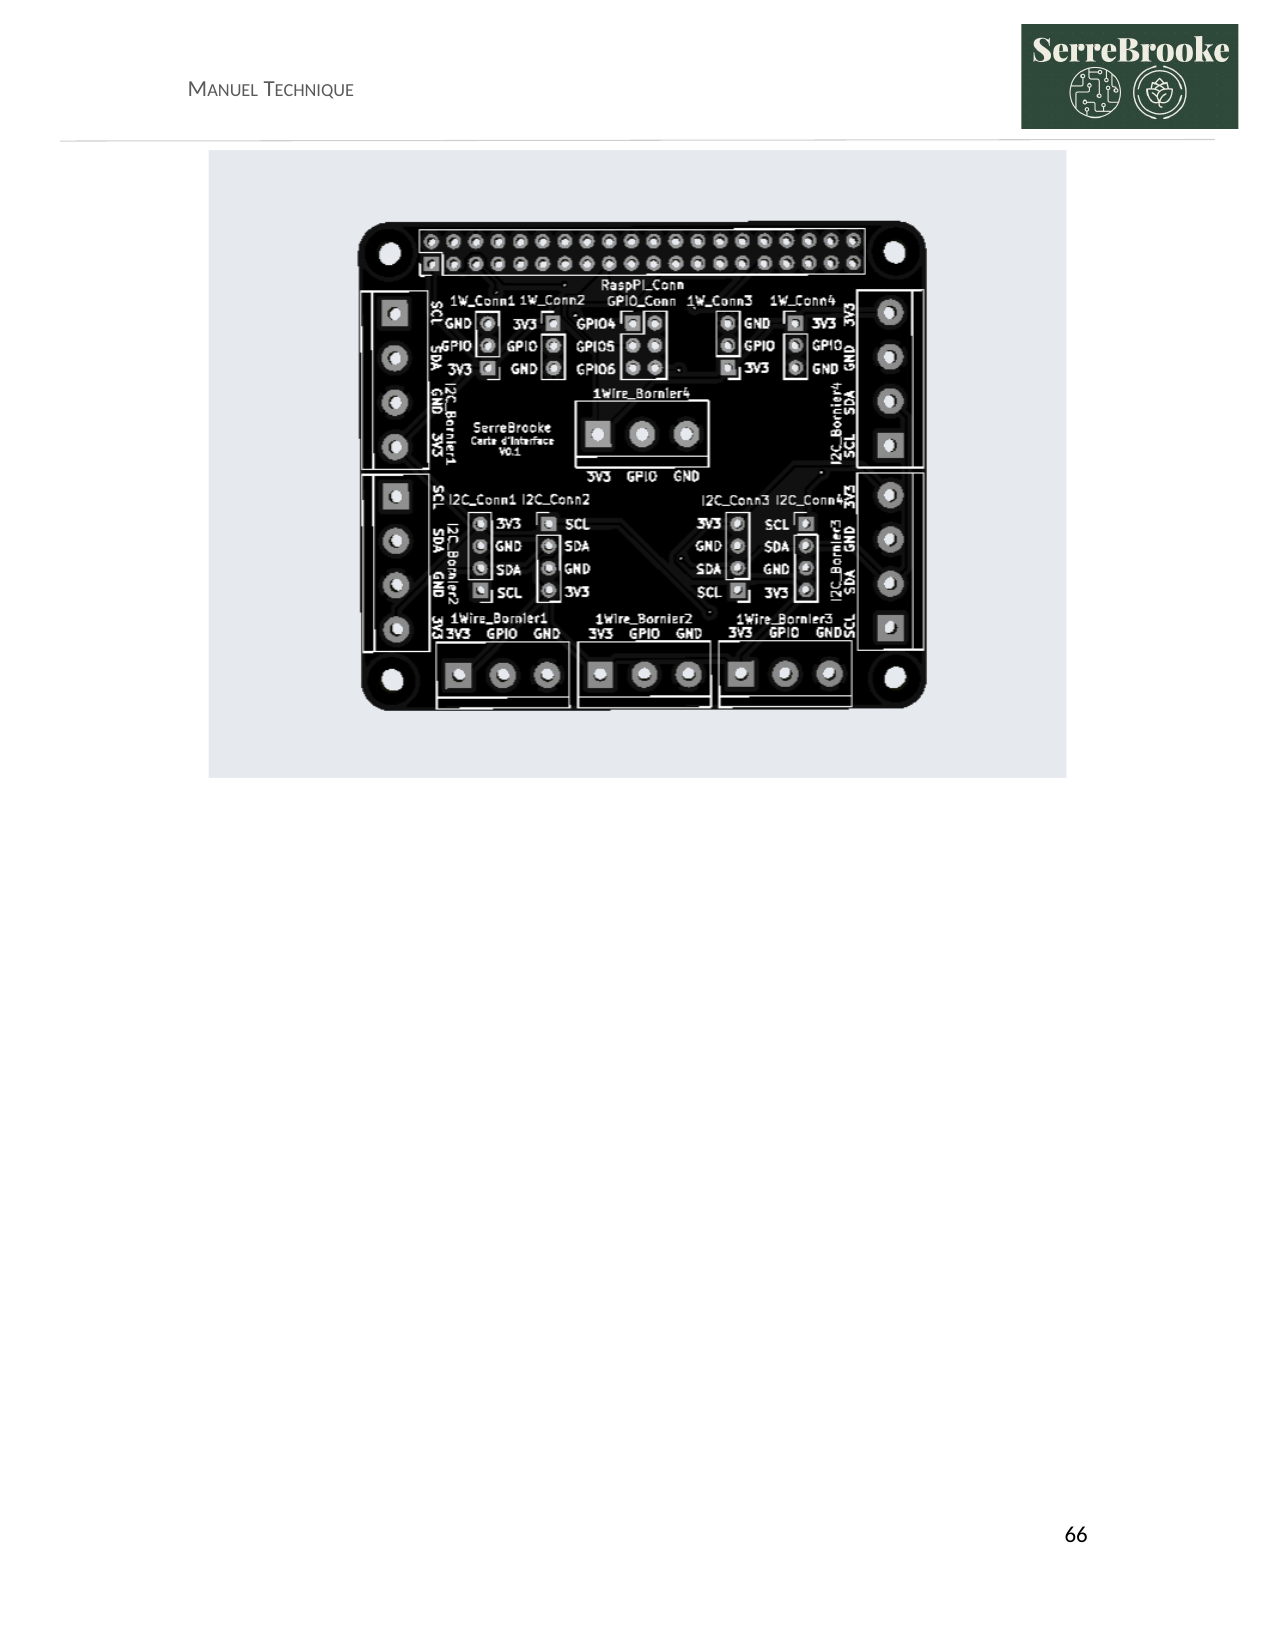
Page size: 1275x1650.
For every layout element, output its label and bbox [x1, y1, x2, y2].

picture [208, 150, 1067, 778]
picture [1021, 24, 1239, 129]
